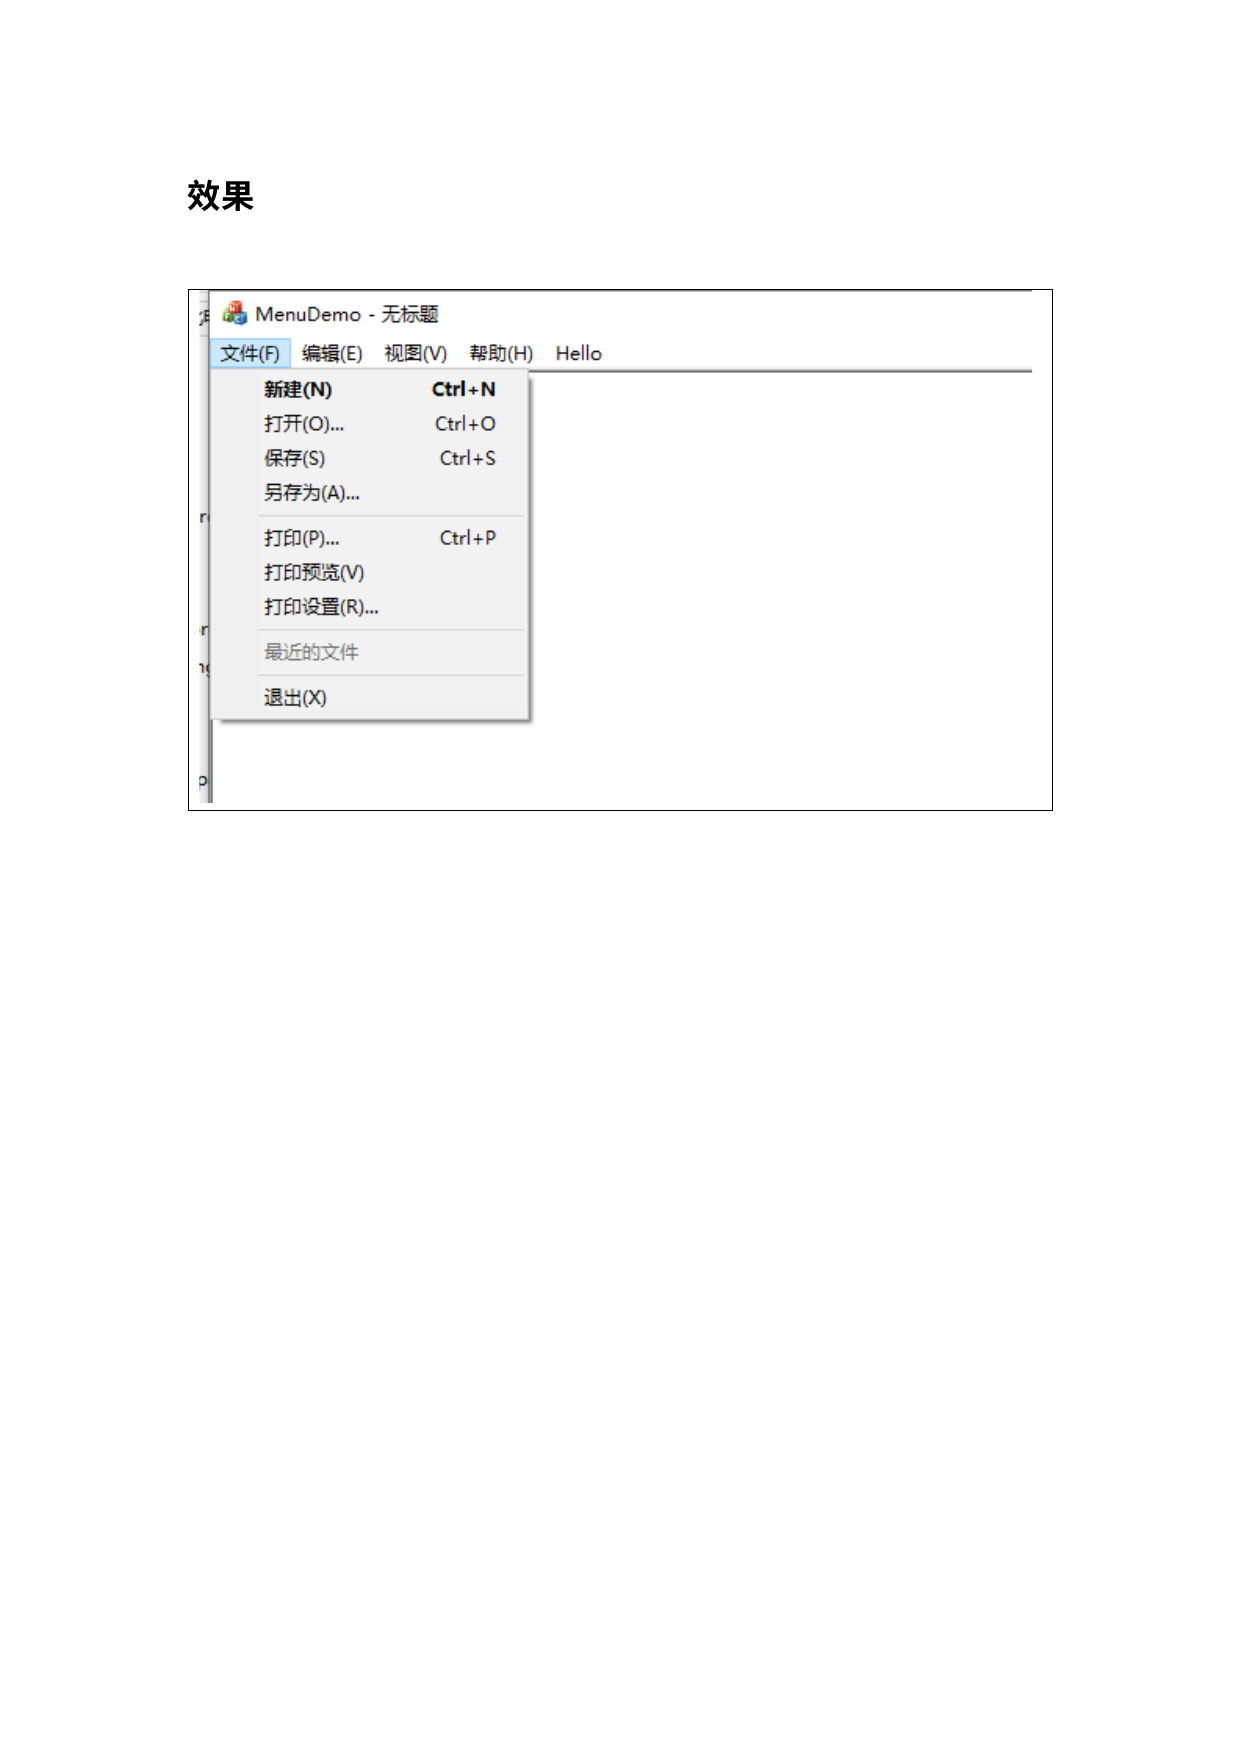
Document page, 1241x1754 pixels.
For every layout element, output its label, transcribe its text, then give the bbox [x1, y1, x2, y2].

subtitle 效果 [187, 162, 1053, 227]
table_header [189, 290, 1052, 810]
picture [199, 290, 1033, 803]
